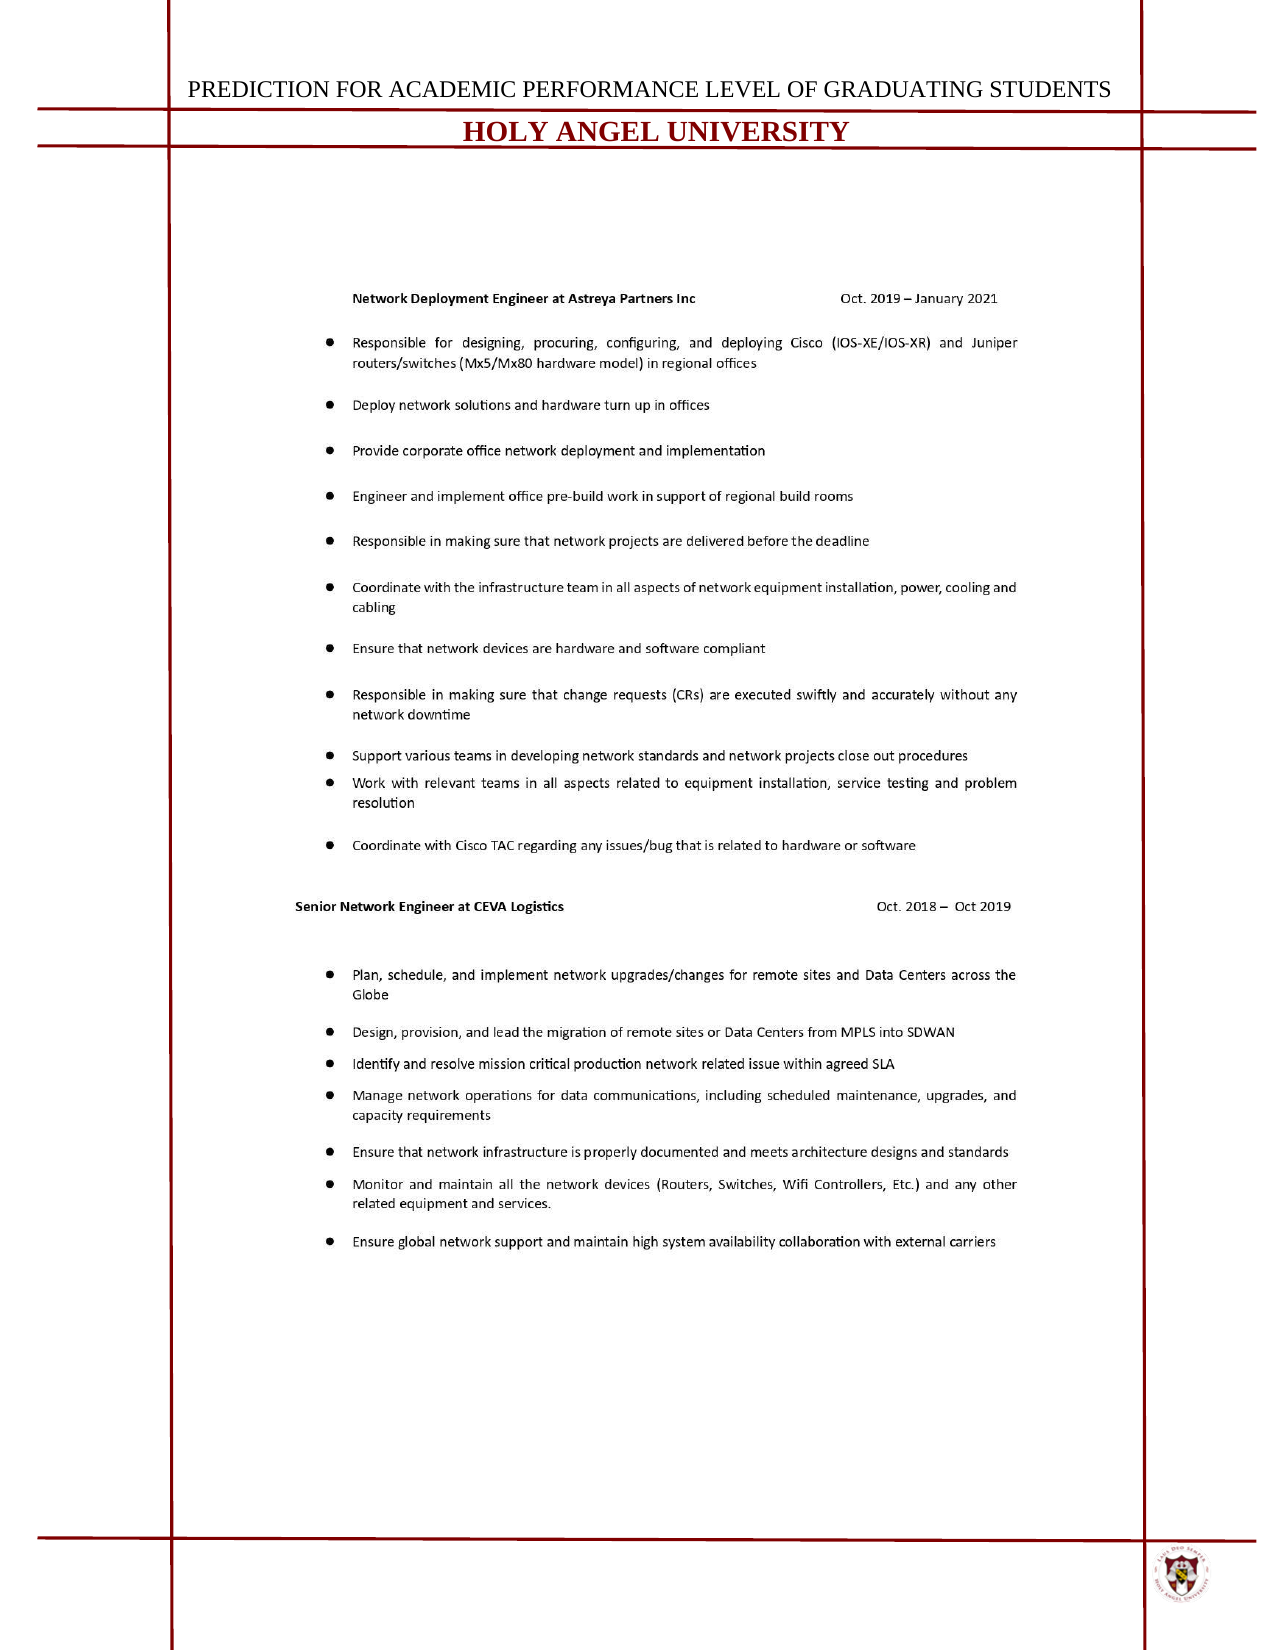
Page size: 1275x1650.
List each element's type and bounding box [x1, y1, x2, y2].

picture [1151, 1543, 1212, 1604]
picture [187, 178, 1125, 1391]
